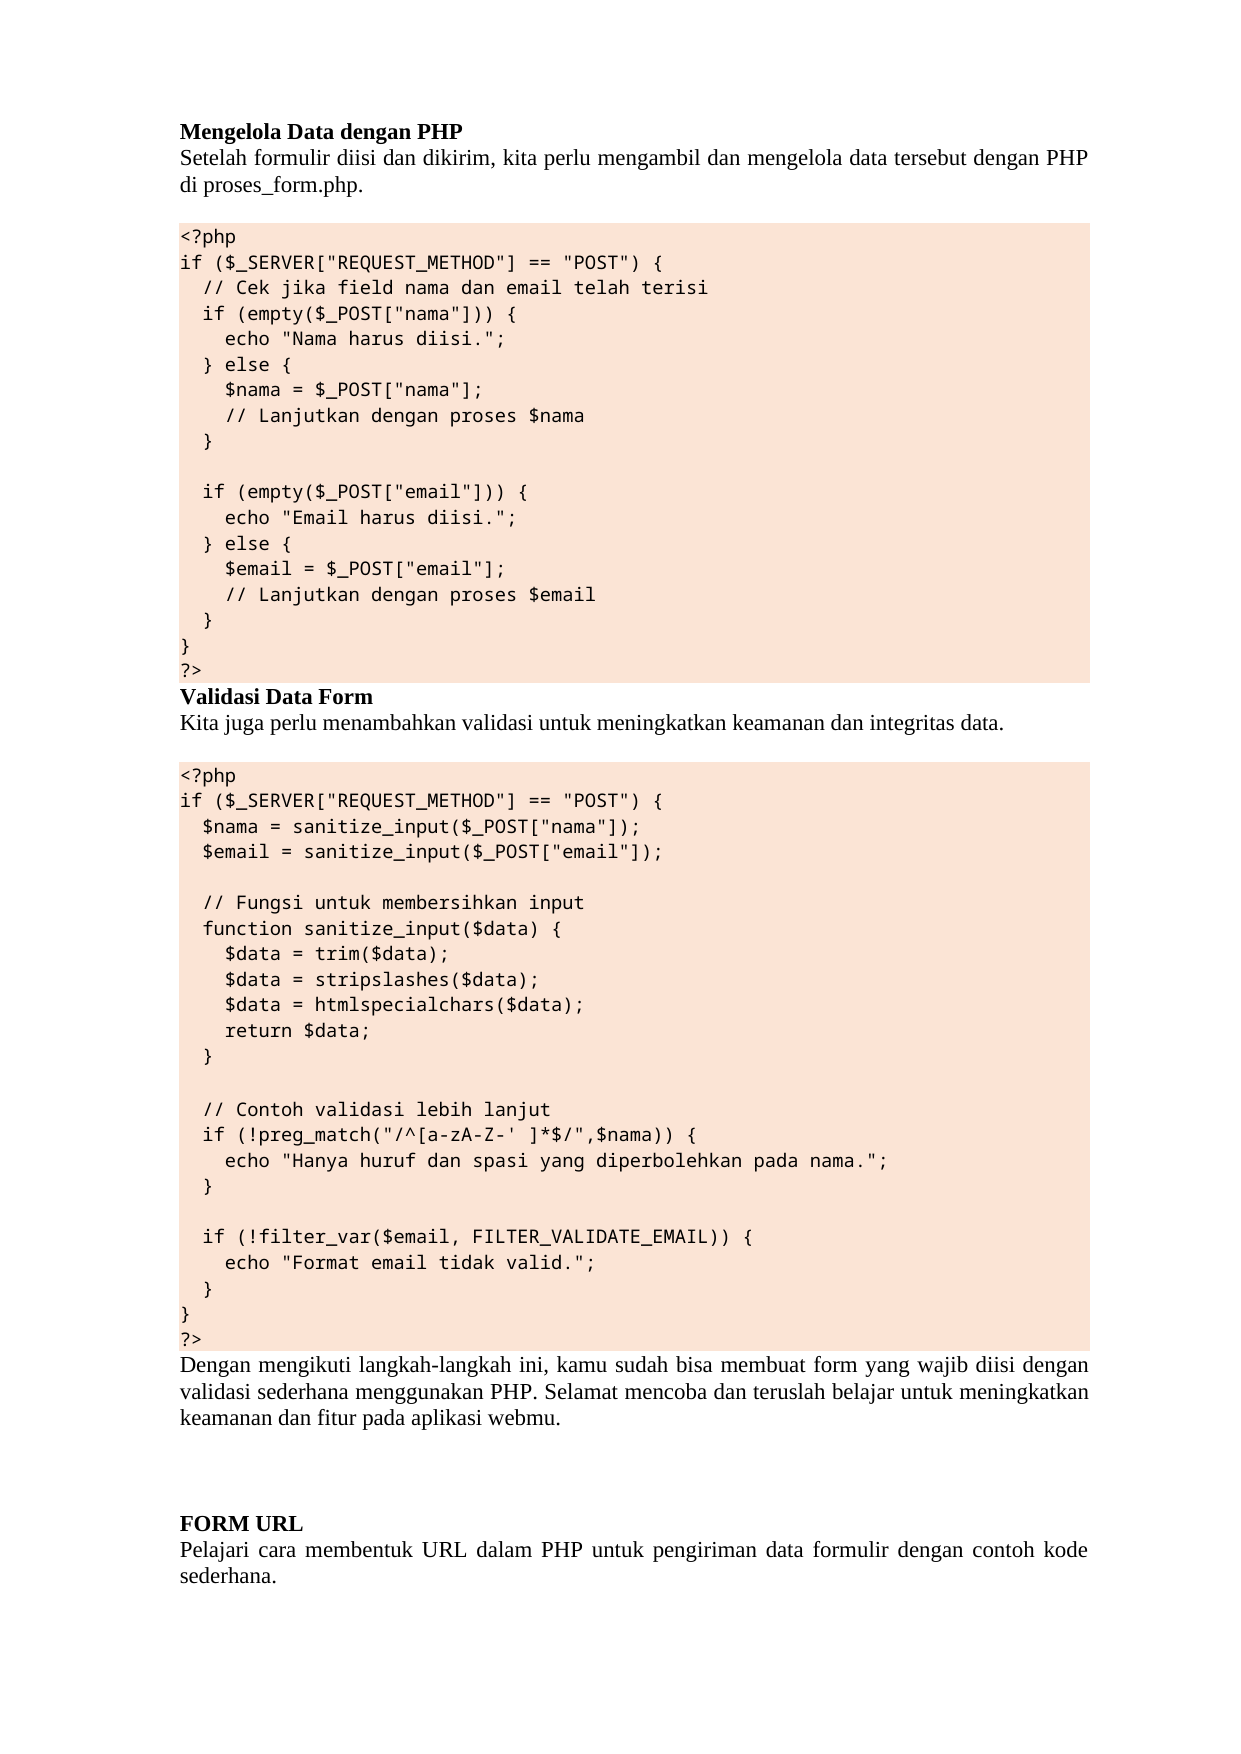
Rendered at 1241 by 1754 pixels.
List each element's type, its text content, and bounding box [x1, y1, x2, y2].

text Validasi Data Form [179, 683, 1090, 709]
text if (!filter_var($email, FILTER_VALIDATE_EMAIL)) { [179, 1224, 1090, 1249]
text $data = htmlspecialchars($data); [179, 992, 1090, 1017]
text // Fungsi untuk membersihkan input [179, 889, 1090, 915]
text } else { [179, 351, 1090, 377]
text Setelah formulir diisi dan dikirim, kita perlu mengambil dan mengelola data tersebut dengan PHP di proses_form.php. [179, 144, 1090, 197]
text $email = sanitize_input($_POST["email"]); [179, 838, 1090, 864]
text Dengan mengikuti langkah-langkah ini, kamu sudah bisa membuat form yang wajib diisi dengan validasi sederhana menggunakan PHP. Selamat mencoba dan teruslah belajar untuk meningkatkan keamanan dan fitur pada aplikasi webmu. [179, 1351, 1090, 1431]
text if (empty($_POST["nama"])) { [179, 300, 1090, 326]
text $email = $_POST["email"]; [179, 555, 1090, 581]
text // Cek jika field nama dan email telah terisi [179, 274, 1090, 300]
text ?> [179, 1326, 1090, 1351]
text } else { [179, 530, 1090, 555]
text if ($_SERVER["REQUEST_METHOD"] == "POST") { [179, 787, 1090, 813]
text echo "Email harus diisi."; [179, 504, 1090, 530]
text // Lanjutkan dengan proses $nama [179, 402, 1090, 428]
text if (empty($_POST["email"])) { [179, 479, 1090, 504]
text // Lanjutkan dengan proses $email [179, 581, 1090, 606]
text Kita juga perlu menambahkan validasi untuk meningkatkan keamanan dan integritas data. [179, 709, 1090, 736]
text } [179, 428, 1090, 453]
text $data = trim($data); [179, 941, 1090, 966]
text Pelajari cara membentuk URL dalam PHP untuk pengiriman data formulir dengan contoh kode sederhana. [179, 1536, 1090, 1589]
text if (!preg_match("/^[a-zA-Z-' ]*$/",$nama)) { [179, 1122, 1090, 1147]
text // Contoh validasi lebih lanjut [179, 1096, 1090, 1122]
text $nama = sanitize_input($_POST["nama"]); [179, 813, 1090, 838]
text function sanitize_input($data) { [179, 915, 1090, 941]
text } [179, 1173, 1090, 1198]
text echo "Format email tidak valid."; [179, 1249, 1090, 1275]
text ?> [179, 657, 1090, 683]
text echo "Hanya huruf dan spasi yang diperbolehkan pada nama."; [179, 1147, 1090, 1173]
text $data = stripslashes($data); [179, 966, 1090, 992]
text } [179, 1275, 1090, 1300]
text Mengelola Data dengan PHP [179, 118, 1090, 144]
text $nama = $_POST["nama"]; [179, 377, 1090, 402]
text if ($_SERVER["REQUEST_METHOD"] == "POST") { [179, 249, 1090, 274]
text FORM URL [179, 1509, 1090, 1536]
text } [179, 1300, 1090, 1326]
text } [179, 606, 1090, 632]
text } [179, 1043, 1090, 1068]
text echo "Nama harus diisi."; [179, 326, 1090, 351]
text <?php [179, 223, 1090, 249]
text } [179, 632, 1090, 657]
text return $data; [179, 1017, 1090, 1043]
text <?php [179, 762, 1090, 787]
